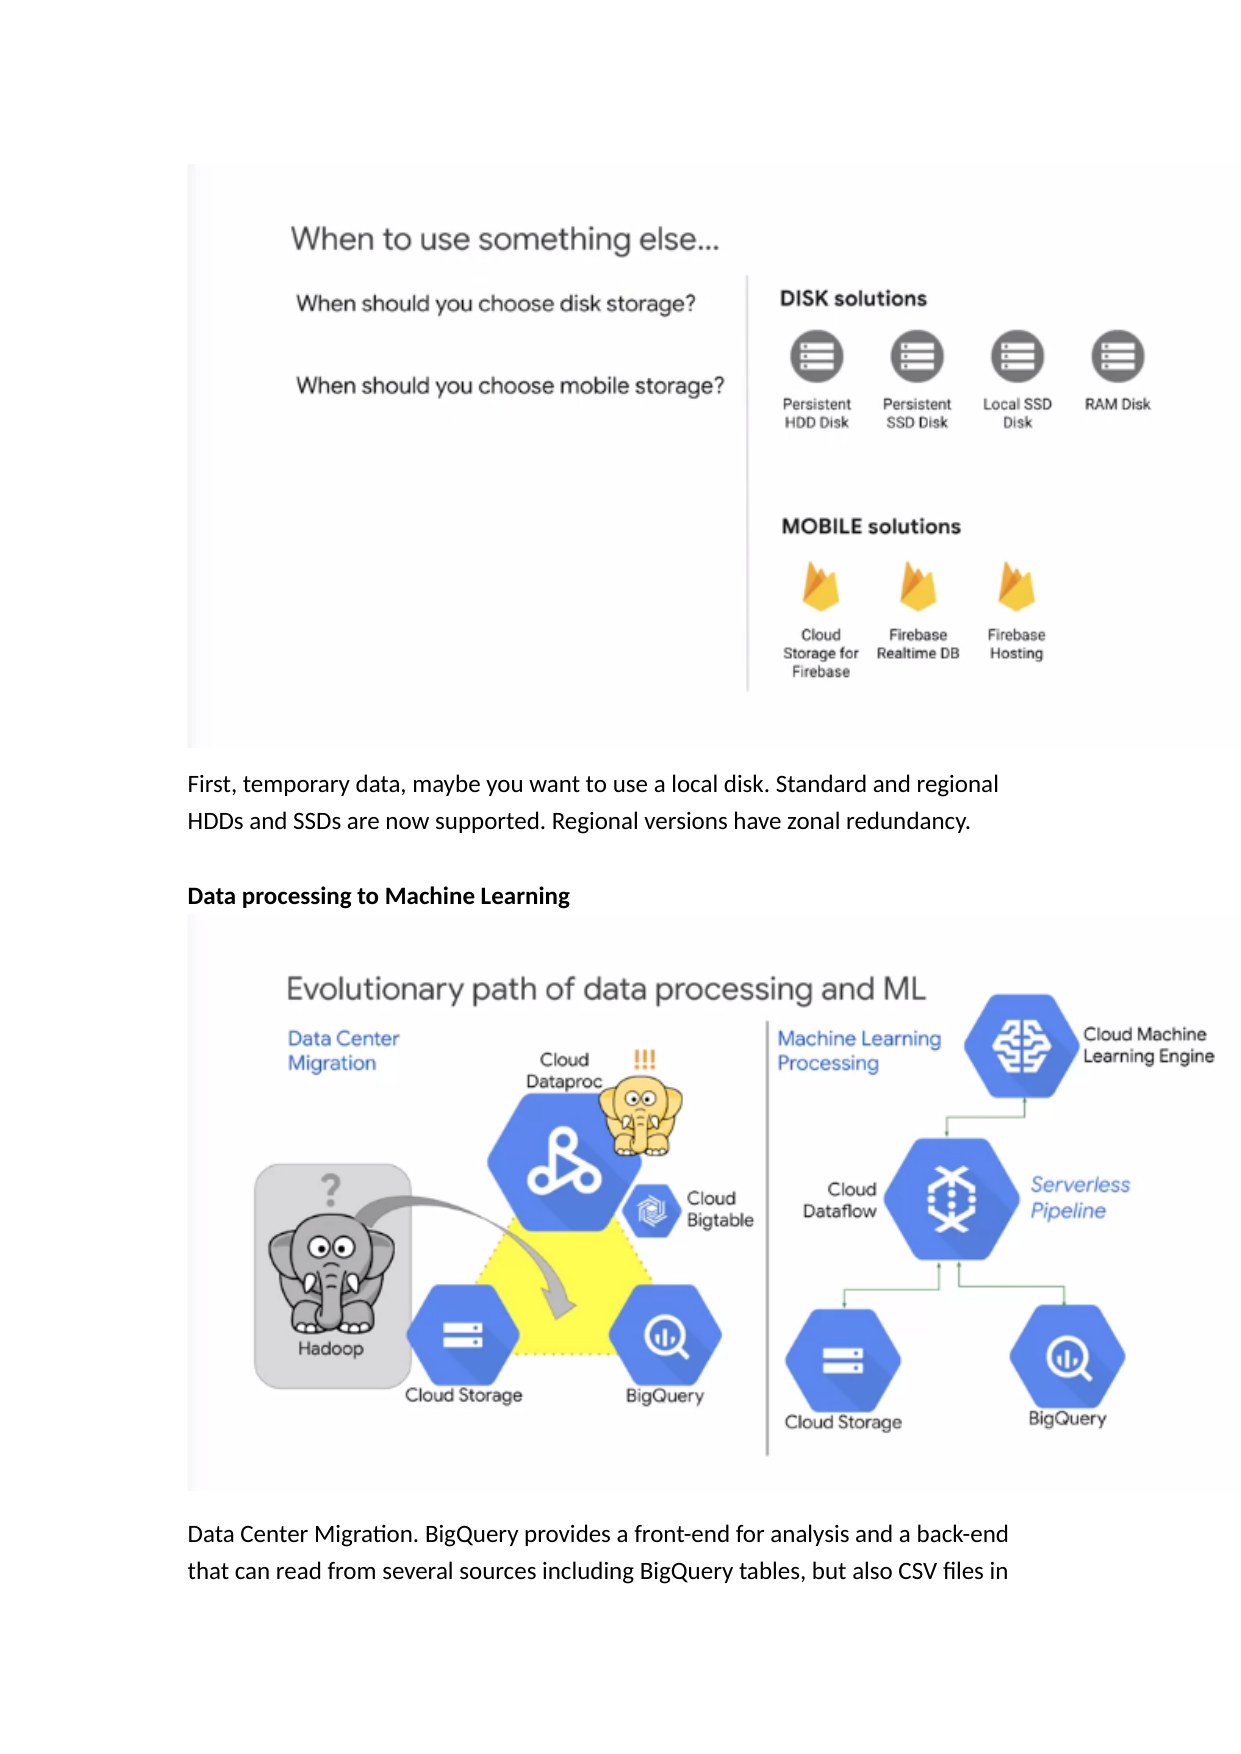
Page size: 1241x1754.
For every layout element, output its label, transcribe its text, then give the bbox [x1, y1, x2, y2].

picture [187, 164, 1241, 748]
text Data processing to Machine Learning [187, 877, 1053, 914]
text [187, 1514, 1053, 1589]
picture [187, 914, 1241, 1491]
text First, temporary data, maybe you want to use a local disk. Standard and regional HDDs and SSDs are now supported. Regional versions have zonal redundancy. [187, 764, 1053, 839]
